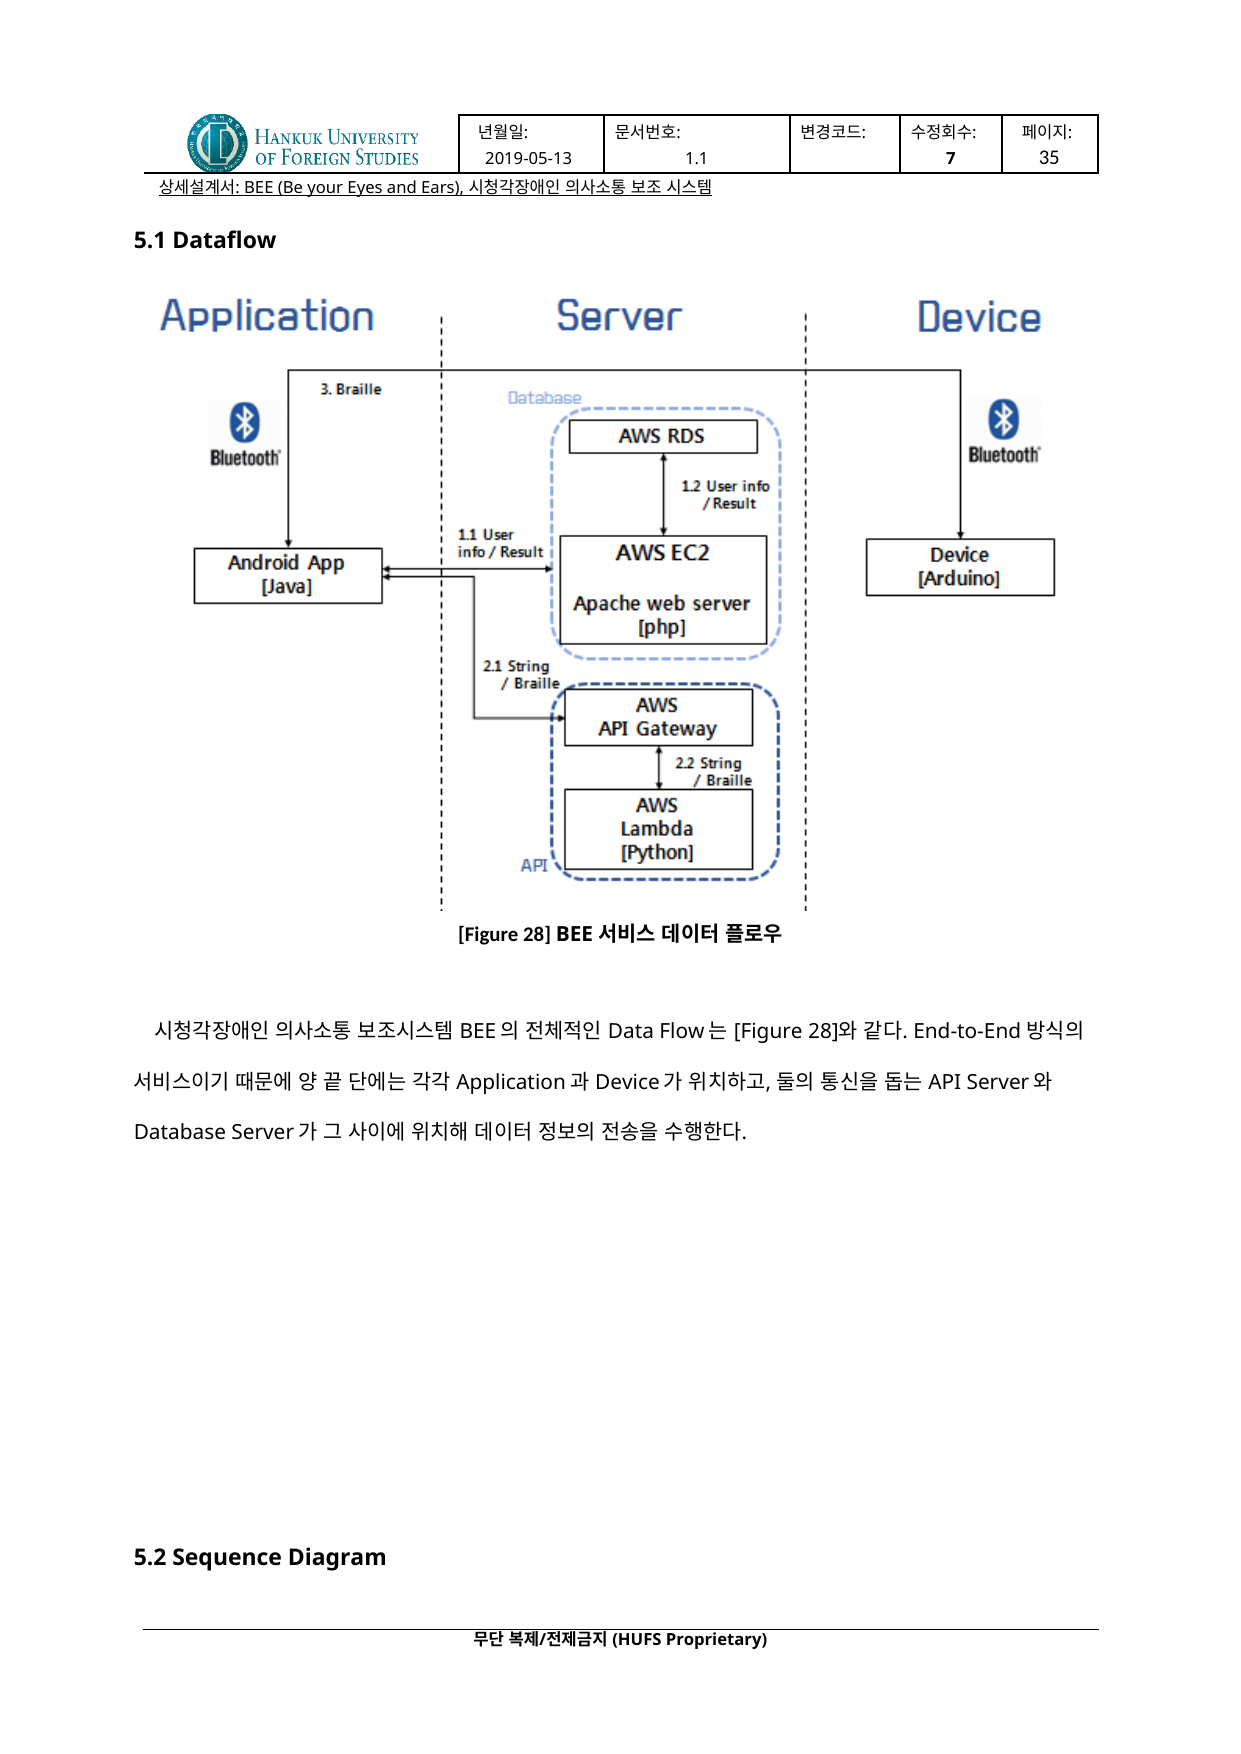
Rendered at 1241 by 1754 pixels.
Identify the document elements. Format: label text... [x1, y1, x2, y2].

subtitle 5.2 Sequence Diagram [133, 1541, 1107, 1572]
picture [133, 282, 1096, 911]
text 시청각장애인 의사소통 보조시스템 BEE의 전체적인 Data Flow는 [Figure 28]와 같다. End-to-End 방식의 서비스이기 때문에 양 끝 단에는 각각 Application과 Device가 위치하고, 둘의 통신을 돕는 API Server와 Database Server가 그 사이에 위치해 데이터 정보의 전송을 수행한다. [133, 998, 1119, 1150]
picture [187, 114, 419, 172]
subtitle 5.1 Dataflow [133, 224, 1107, 255]
